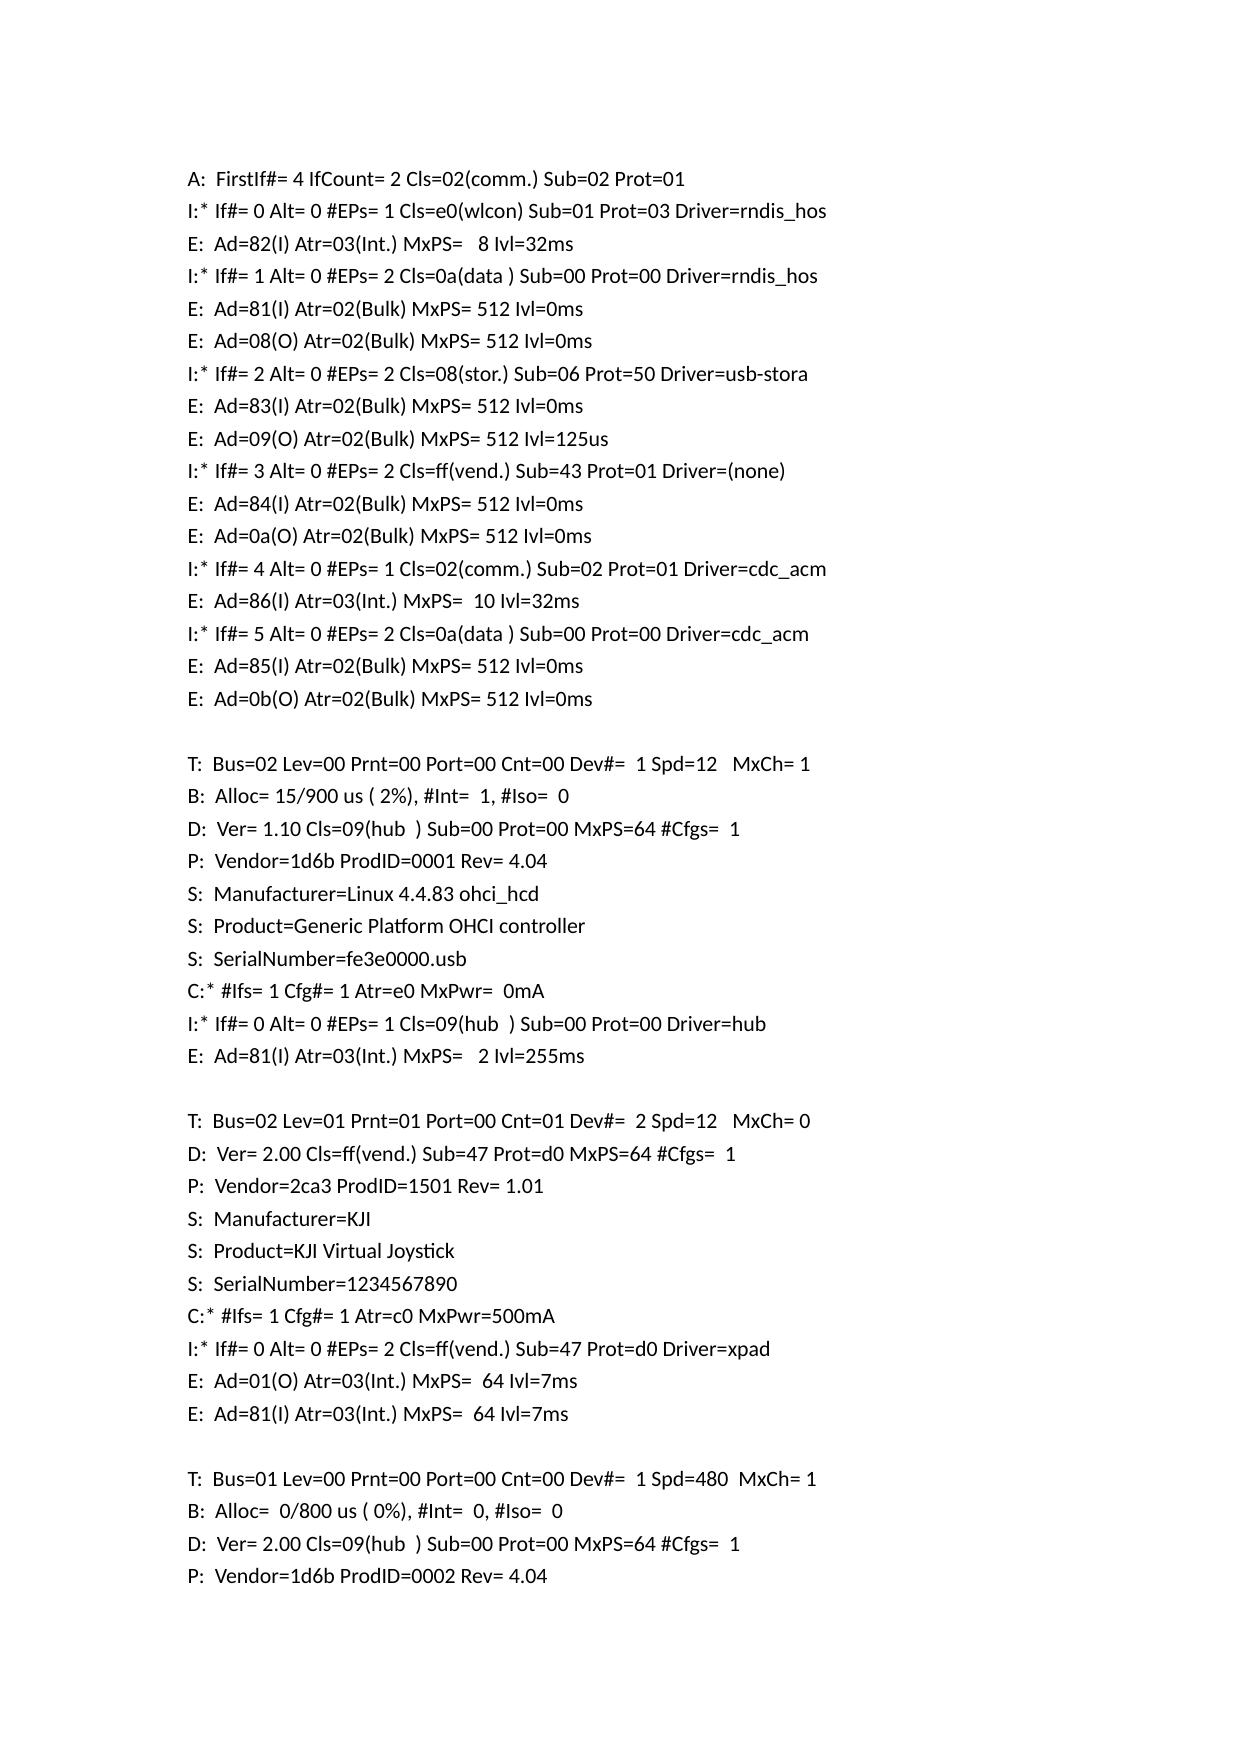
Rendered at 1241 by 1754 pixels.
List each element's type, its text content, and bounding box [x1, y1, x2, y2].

text I:* If#= 2 Alt= 0 #EPs= 2 Cls=08(stor.) Sub=06 Prot=50 Driver=usb-stora [187, 357, 1053, 389]
text E: Ad=85(I) Atr=02(Bulk) MxPS= 512 Ivl=0ms [187, 649, 1053, 682]
text D: Ver= 2.00 Cls=09(hub ) Sub=00 Prot=00 MxPS=64 #Cfgs= 1 [187, 1527, 1053, 1559]
text P: Vendor=1d6b ProdID=0001 Rev= 4.04 [187, 844, 1053, 877]
text T: Bus=02 Lev=00 Prnt=00 Port=00 Cnt=00 Dev#= 1 Spd=12 MxCh= 1 [187, 747, 1053, 779]
text E: Ad=82(I) Atr=03(Int.) MxPS= 8 Ivl=32ms [187, 227, 1053, 259]
text E: Ad=0b(O) Atr=02(Bulk) MxPS= 512 Ivl=0ms [187, 682, 1053, 714]
text S: SerialNumber=fe3e0000.usb [187, 942, 1053, 974]
text I:* If#= 0 Alt= 0 #EPs= 2 Cls=ff(vend.) Sub=47 Prot=d0 Driver=xpad [187, 1332, 1053, 1364]
text E: Ad=09(O) Atr=02(Bulk) MxPS= 512 Ivl=125us [187, 422, 1053, 454]
text D: Ver= 1.10 Cls=09(hub ) Sub=00 Prot=00 MxPS=64 #Cfgs= 1 [187, 812, 1053, 844]
text S: Manufacturer=KJI [187, 1202, 1053, 1234]
text S: SerialNumber=1234567890 [187, 1267, 1053, 1299]
text B: Alloc= 0/800 us ( 0%), #Int= 0, #Iso= 0 [187, 1494, 1053, 1527]
text P: Vendor=2ca3 ProdID=1501 Rev= 1.01 [187, 1169, 1053, 1202]
text E: Ad=08(O) Atr=02(Bulk) MxPS= 512 Ivl=0ms [187, 324, 1053, 357]
text S: Product=KJI Virtual Joystick [187, 1234, 1053, 1267]
text B: Alloc= 15/900 us ( 2%), #Int= 1, #Iso= 0 [187, 779, 1053, 812]
text C:* #Ifs= 1 Cfg#= 1 Atr=e0 MxPwr= 0mA [187, 974, 1053, 1007]
text I:* If#= 4 Alt= 0 #EPs= 1 Cls=02(comm.) Sub=02 Prot=01 Driver=cdc_acm [187, 552, 1053, 584]
text E: Ad=01(O) Atr=03(Int.) MxPS= 64 Ivl=7ms [187, 1364, 1053, 1397]
text E: Ad=84(I) Atr=02(Bulk) MxPS= 512 Ivl=0ms [187, 487, 1053, 519]
text S: Manufacturer=Linux 4.4.83 ohci_hcd [187, 877, 1053, 909]
text S: Product=Generic Platform OHCI controller [187, 909, 1053, 942]
text P: Vendor=1d6b ProdID=0002 Rev= 4.04 [187, 1559, 1053, 1592]
text E: Ad=0a(O) Atr=02(Bulk) MxPS= 512 Ivl=0ms [187, 519, 1053, 552]
text E: Ad=81(I) Atr=02(Bulk) MxPS= 512 Ivl=0ms [187, 292, 1053, 324]
text I:* If#= 3 Alt= 0 #EPs= 2 Cls=ff(vend.) Sub=43 Prot=01 Driver=(none) [187, 454, 1053, 487]
text E: Ad=83(I) Atr=02(Bulk) MxPS= 512 Ivl=0ms [187, 389, 1053, 422]
text T: Bus=02 Lev=01 Prnt=01 Port=00 Cnt=01 Dev#= 2 Spd=12 MxCh= 0 [187, 1104, 1053, 1137]
text T: Bus=01 Lev=00 Prnt=00 Port=00 Cnt=00 Dev#= 1 Spd=480 MxCh= 1 [187, 1462, 1053, 1494]
text I:* If#= 1 Alt= 0 #EPs= 2 Cls=0a(data ) Sub=00 Prot=00 Driver=rndis_hos [187, 259, 1053, 292]
text E: Ad=81(I) Atr=03(Int.) MxPS= 2 Ivl=255ms [187, 1039, 1053, 1072]
text I:* If#= 0 Alt= 0 #EPs= 1 Cls=e0(wlcon) Sub=01 Prot=03 Driver=rndis_hos [187, 194, 1053, 227]
text E: Ad=86(I) Atr=03(Int.) MxPS= 10 Ivl=32ms [187, 584, 1053, 617]
text C:* #Ifs= 1 Cfg#= 1 Atr=c0 MxPwr=500mA [187, 1299, 1053, 1332]
text A: FirstIf#= 4 IfCount= 2 Cls=02(comm.) Sub=02 Prot=01 [187, 162, 1053, 194]
text E: Ad=81(I) Atr=03(Int.) MxPS= 64 Ivl=7ms [187, 1397, 1053, 1429]
text D: Ver= 2.00 Cls=ff(vend.) Sub=47 Prot=d0 MxPS=64 #Cfgs= 1 [187, 1137, 1053, 1169]
text I:* If#= 0 Alt= 0 #EPs= 1 Cls=09(hub ) Sub=00 Prot=00 Driver=hub [187, 1007, 1053, 1039]
text I:* If#= 5 Alt= 0 #EPs= 2 Cls=0a(data ) Sub=00 Prot=00 Driver=cdc_acm [187, 617, 1053, 649]
